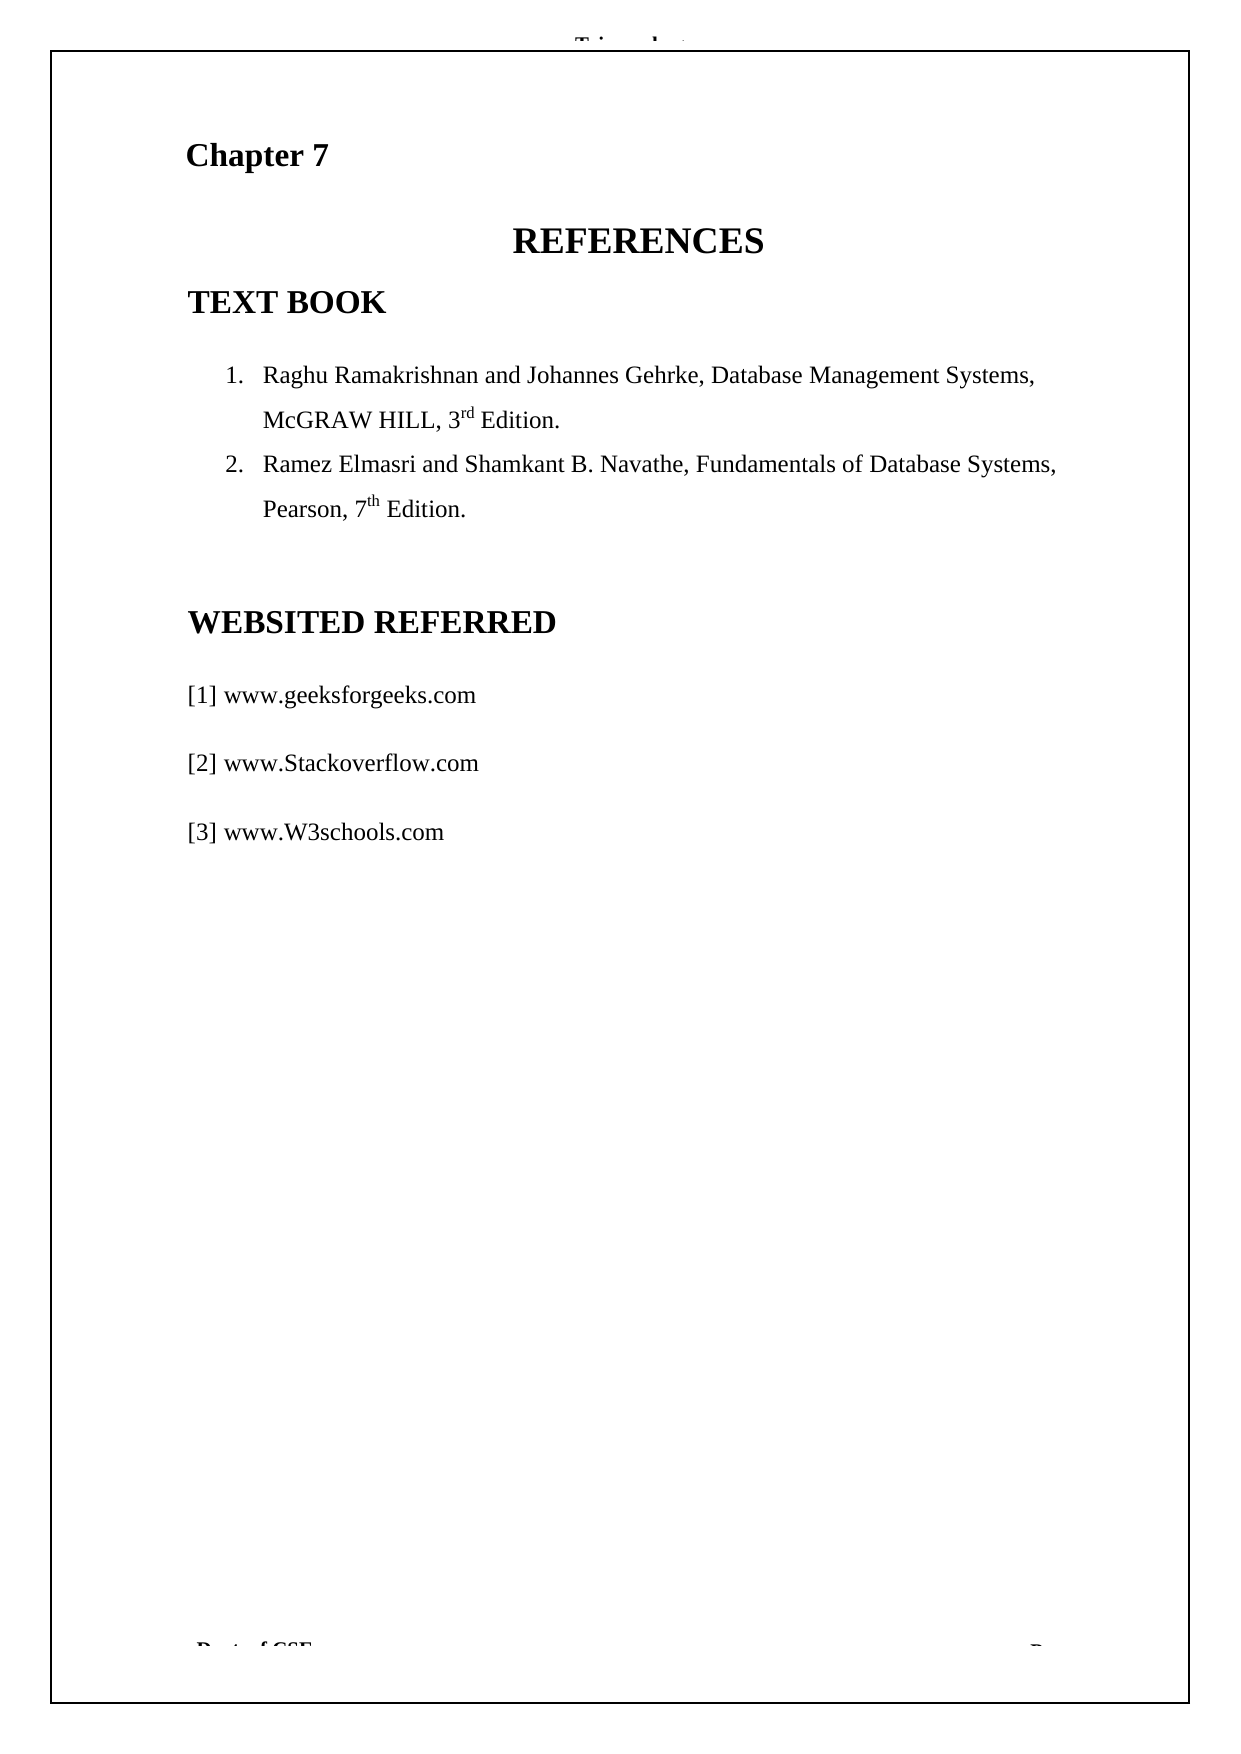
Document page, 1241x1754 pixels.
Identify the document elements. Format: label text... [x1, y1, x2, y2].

list www.geeksforgeeks.com [187, 681, 1140, 709]
subtitle Chapter 7 [119, 136, 1140, 174]
list Raghu Ramakrishnan and Johannes Gehrke, Database Management Systems, McGRAW HILL, 3rd Edition. [225, 360, 1090, 434]
list www.Stackoverflow.com [187, 748, 1140, 777]
text TEXT BOOK [187, 283, 391, 321]
list www.W3schools.com [187, 817, 1140, 845]
list Ramez Elmasri and Shamkant B. Navathe, Fundamentals of Database Systems, Pearson, 7th Edition. [225, 449, 1090, 523]
text REFERENCES [512, 219, 1140, 262]
subtitle WEBSITED REFERRED [187, 603, 1140, 641]
